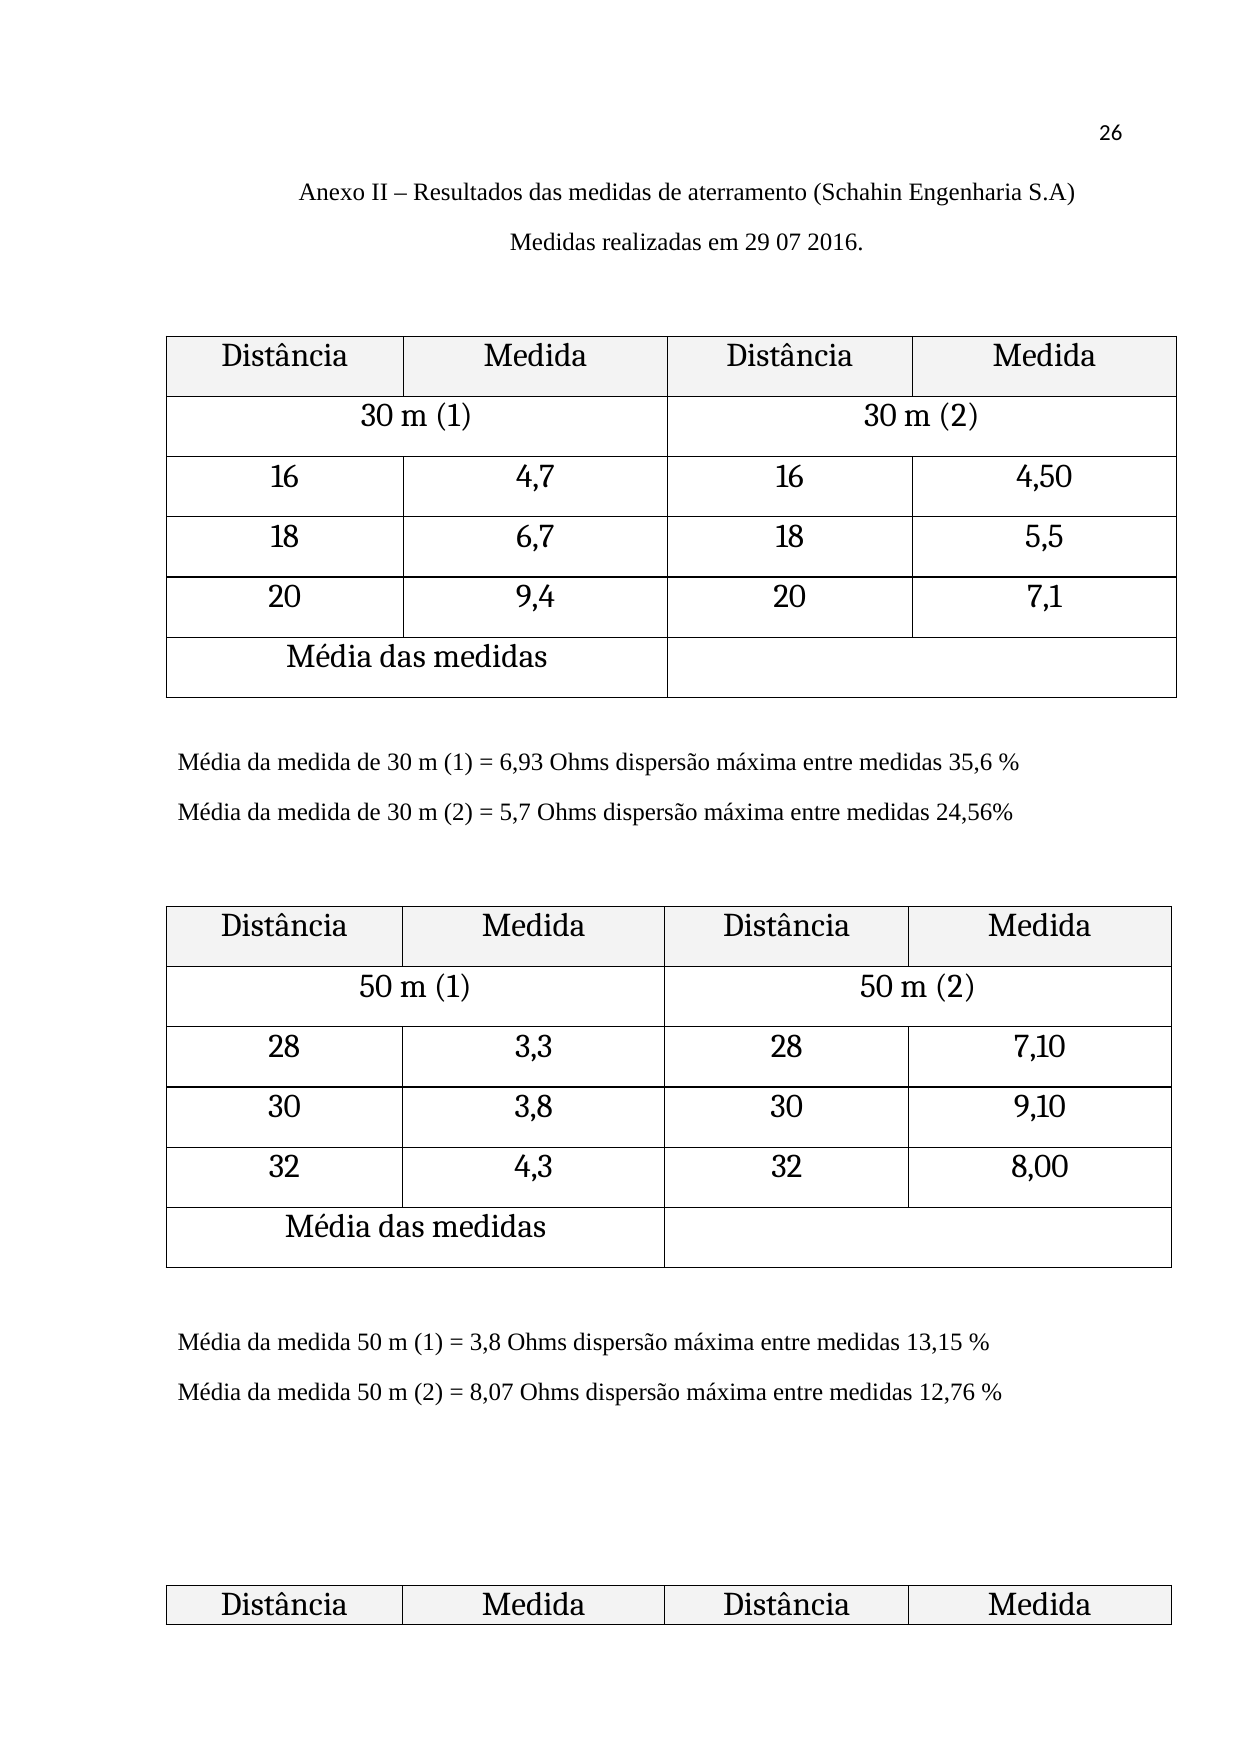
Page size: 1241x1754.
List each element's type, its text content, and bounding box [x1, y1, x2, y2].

table_cell 30 m (2) [668, 397, 1176, 456]
table_header Medida [403, 1586, 664, 1624]
table_cell 5,5 [913, 517, 1176, 576]
table_cell 16 [167, 457, 403, 516]
table_cell 18 [167, 517, 403, 576]
table_cell [668, 638, 1176, 697]
table_cell 7,1 [913, 578, 1176, 637]
table_cell 32 [167, 1148, 402, 1207]
table_cell 18 [668, 517, 912, 576]
text Média da medida de 30 m (2) = 5,7 Ohms dispersão máxima entre medidas 24,56% [177, 797, 1122, 826]
table_header Distância [167, 907, 402, 966]
table_cell 8,00 [909, 1148, 1171, 1207]
table_header Distância [167, 337, 403, 396]
table_cell 9,10 [909, 1088, 1171, 1147]
table_header Distância [665, 907, 908, 966]
table_cell 4,50 [913, 457, 1176, 516]
table_cell 32 [665, 1148, 908, 1207]
table_cell 50 m (1) [167, 967, 664, 1026]
table_cell 3,3 [403, 1027, 664, 1086]
table_cell 30 m (1) [167, 397, 667, 456]
table_header Distância [167, 1586, 402, 1624]
table_header Distância [668, 337, 912, 396]
table_cell Média das medidas [167, 1208, 664, 1267]
table_cell Média das medidas [167, 638, 667, 697]
table_cell 28 [167, 1027, 402, 1086]
table_cell 50 m (2) [665, 967, 1171, 1026]
text Média da medida 50 m (1) = 3,8 Ohms dispersão máxima entre medidas 13,15 % [177, 1327, 1122, 1356]
table_header Medida [909, 1586, 1171, 1624]
table_header Distância [665, 1586, 908, 1624]
table_cell 9,4 [404, 578, 667, 637]
table_cell 4,3 [403, 1148, 664, 1207]
table_cell 20 [167, 578, 403, 637]
table_cell 28 [665, 1027, 908, 1086]
table_cell 20 [668, 578, 912, 637]
table_cell 16 [668, 457, 912, 516]
table_cell [665, 1208, 1171, 1267]
text Média da medida 50 m (2) = 8,07 Ohms dispersão máxima entre medidas 12,76 % [177, 1377, 1122, 1406]
table_cell 30 [665, 1088, 908, 1147]
text Média da medida de 30 m (1) = 6,93 Ohms dispersão máxima entre medidas 35,6 % [177, 747, 1122, 776]
table_header Medida [404, 337, 667, 396]
table_cell 3,8 [403, 1088, 664, 1147]
text Medidas realizadas em 29 07 2016. [177, 227, 1122, 256]
table_header Medida [913, 337, 1176, 396]
table_cell 30 [167, 1088, 402, 1147]
table_cell 7,10 [909, 1027, 1171, 1086]
table_cell 4,7 [404, 457, 667, 516]
table_header Medida [909, 907, 1171, 966]
table_cell 6,7 [404, 517, 667, 576]
table_header Medida [403, 907, 664, 966]
text Anexo II – Resultados das medidas de aterramento (Schahin Engenharia S.A) [177, 177, 1122, 206]
